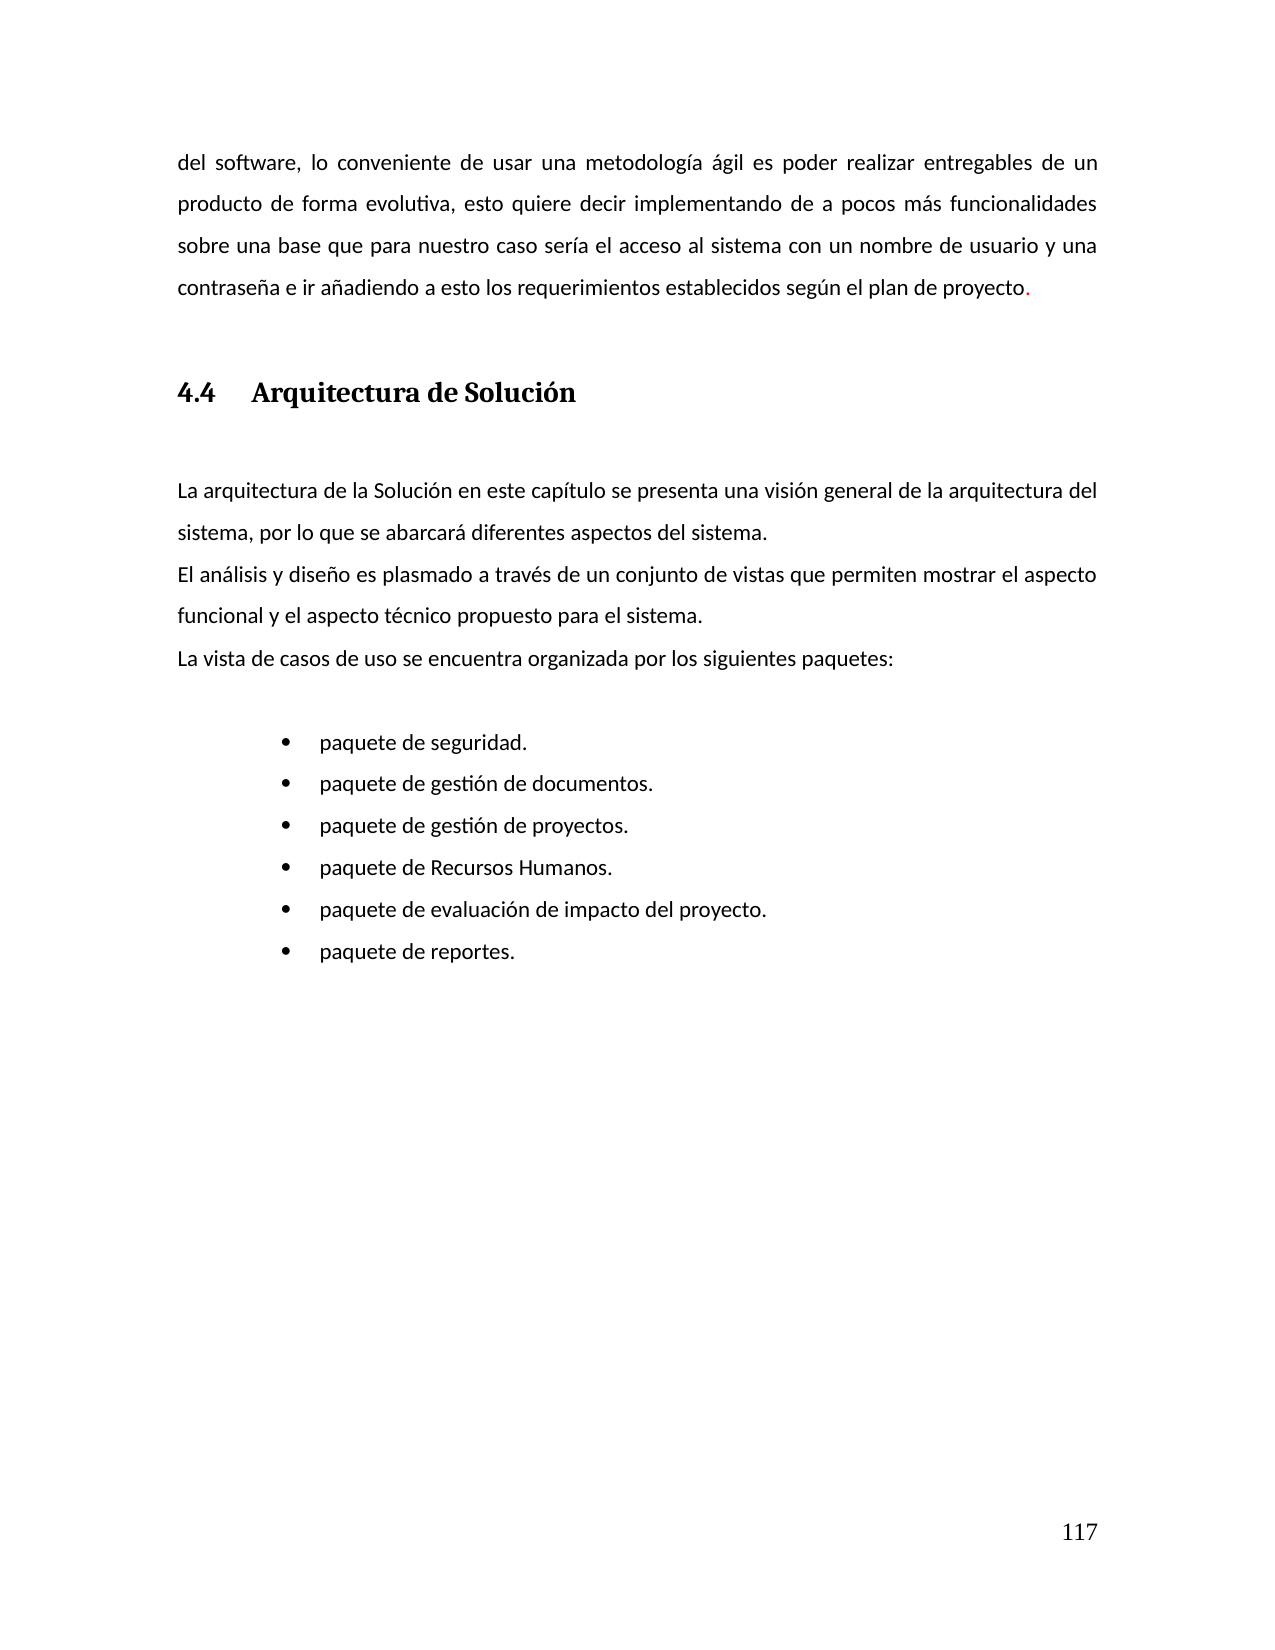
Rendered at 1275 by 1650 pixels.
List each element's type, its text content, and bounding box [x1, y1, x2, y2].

list paquete de reportes. [282, 937, 1098, 966]
list paquete de evaluación de impacto del proyecto. [282, 896, 1098, 923]
list paquete de gestión de proyectos. [282, 812, 1098, 839]
list paquete de Recursos Humanos. [282, 853, 1098, 882]
text La arquitectura de la Solución en este capítulo se presenta una visión general de la arquitectura del sistema, por lo que se abarcará diferentes aspectos del sistema. [177, 476, 1098, 546]
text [177, 148, 1098, 302]
list paquete de gestión de documentos. [282, 769, 1098, 798]
list paquete de seguridad. [282, 728, 1098, 756]
text La vista de casos de uso se encuentra organizada por los siguientes paquetes: [177, 644, 1098, 672]
subtitle 4.4 Arquitectura de Solución [177, 376, 1098, 409]
text El análisis y diseño es plasmado a través de un conjunto de vistas que permiten mostrar el aspecto funcional y el aspecto técnico propuesto para el sistema. [177, 560, 1098, 630]
